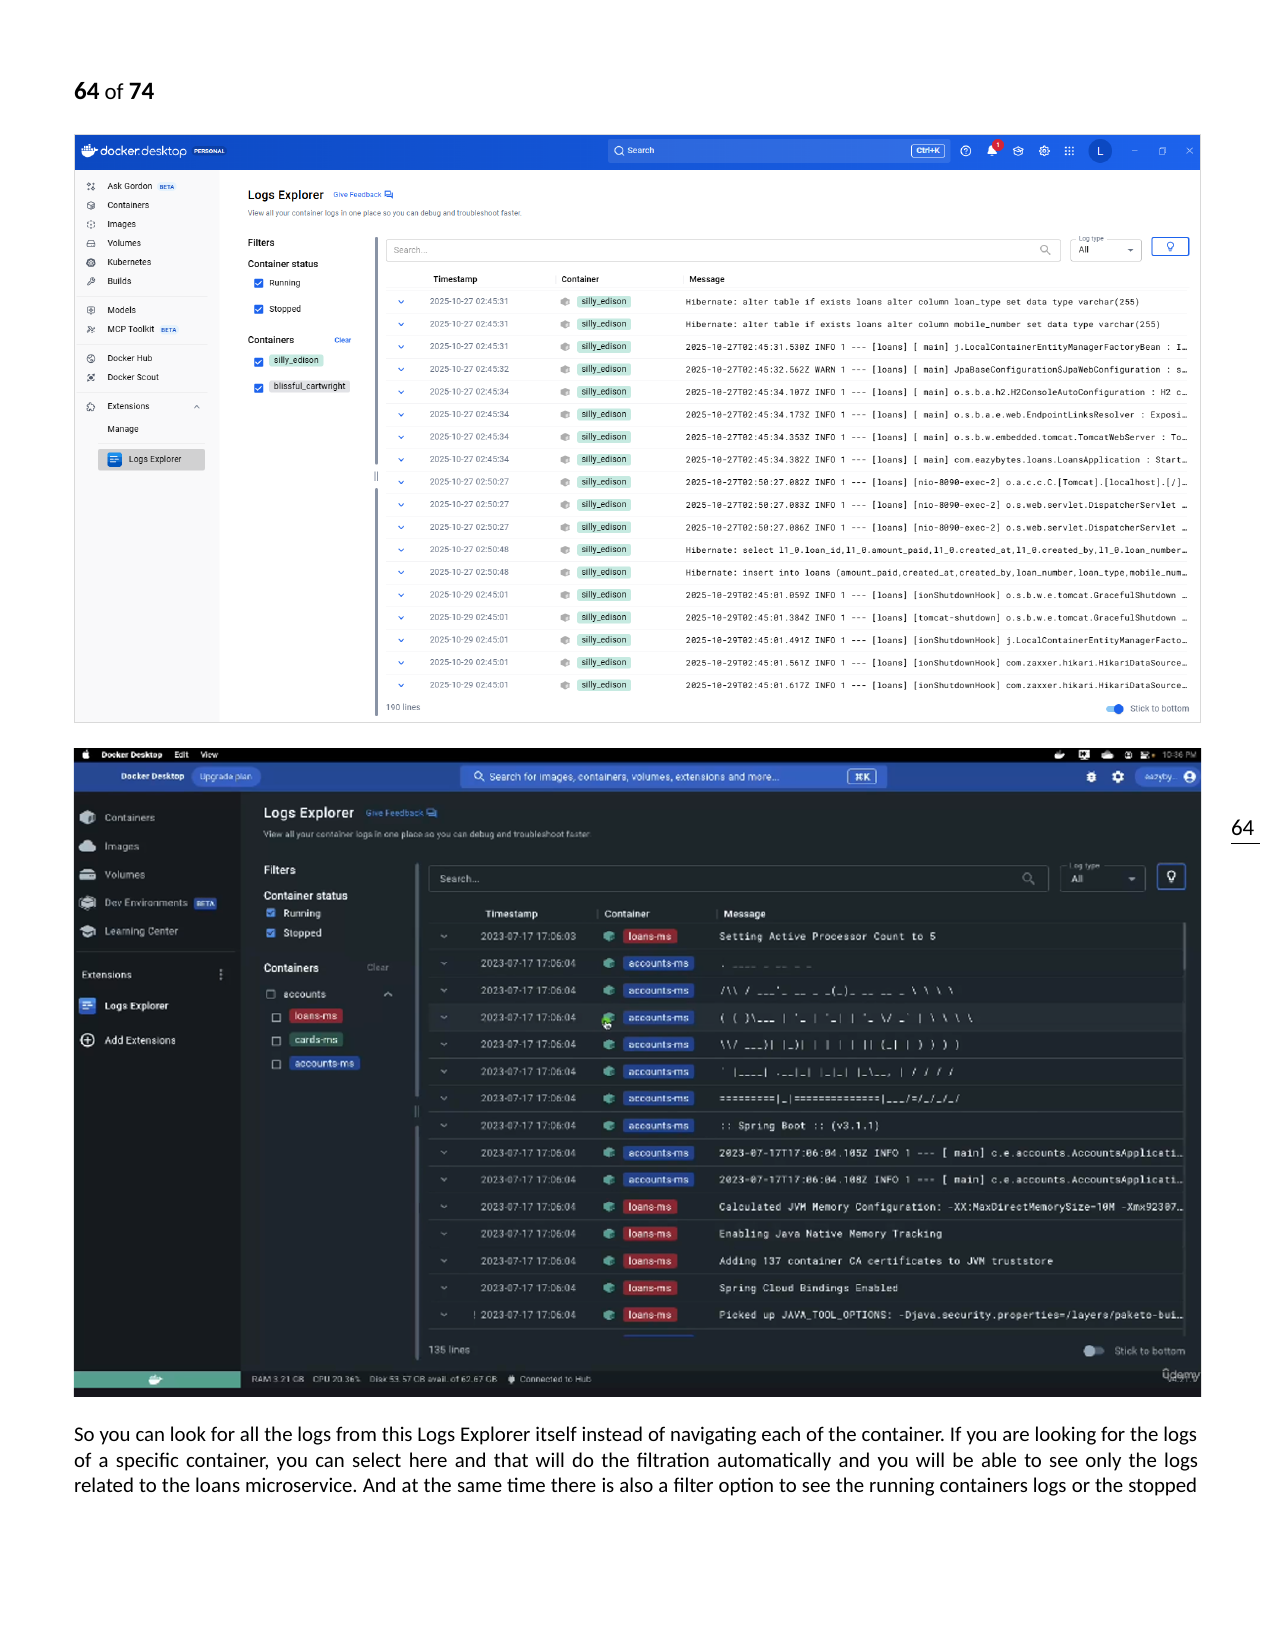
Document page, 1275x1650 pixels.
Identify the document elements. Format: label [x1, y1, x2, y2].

text [74, 1422, 1201, 1498]
picture [75, 135, 1200, 722]
picture [73, 748, 1202, 1397]
